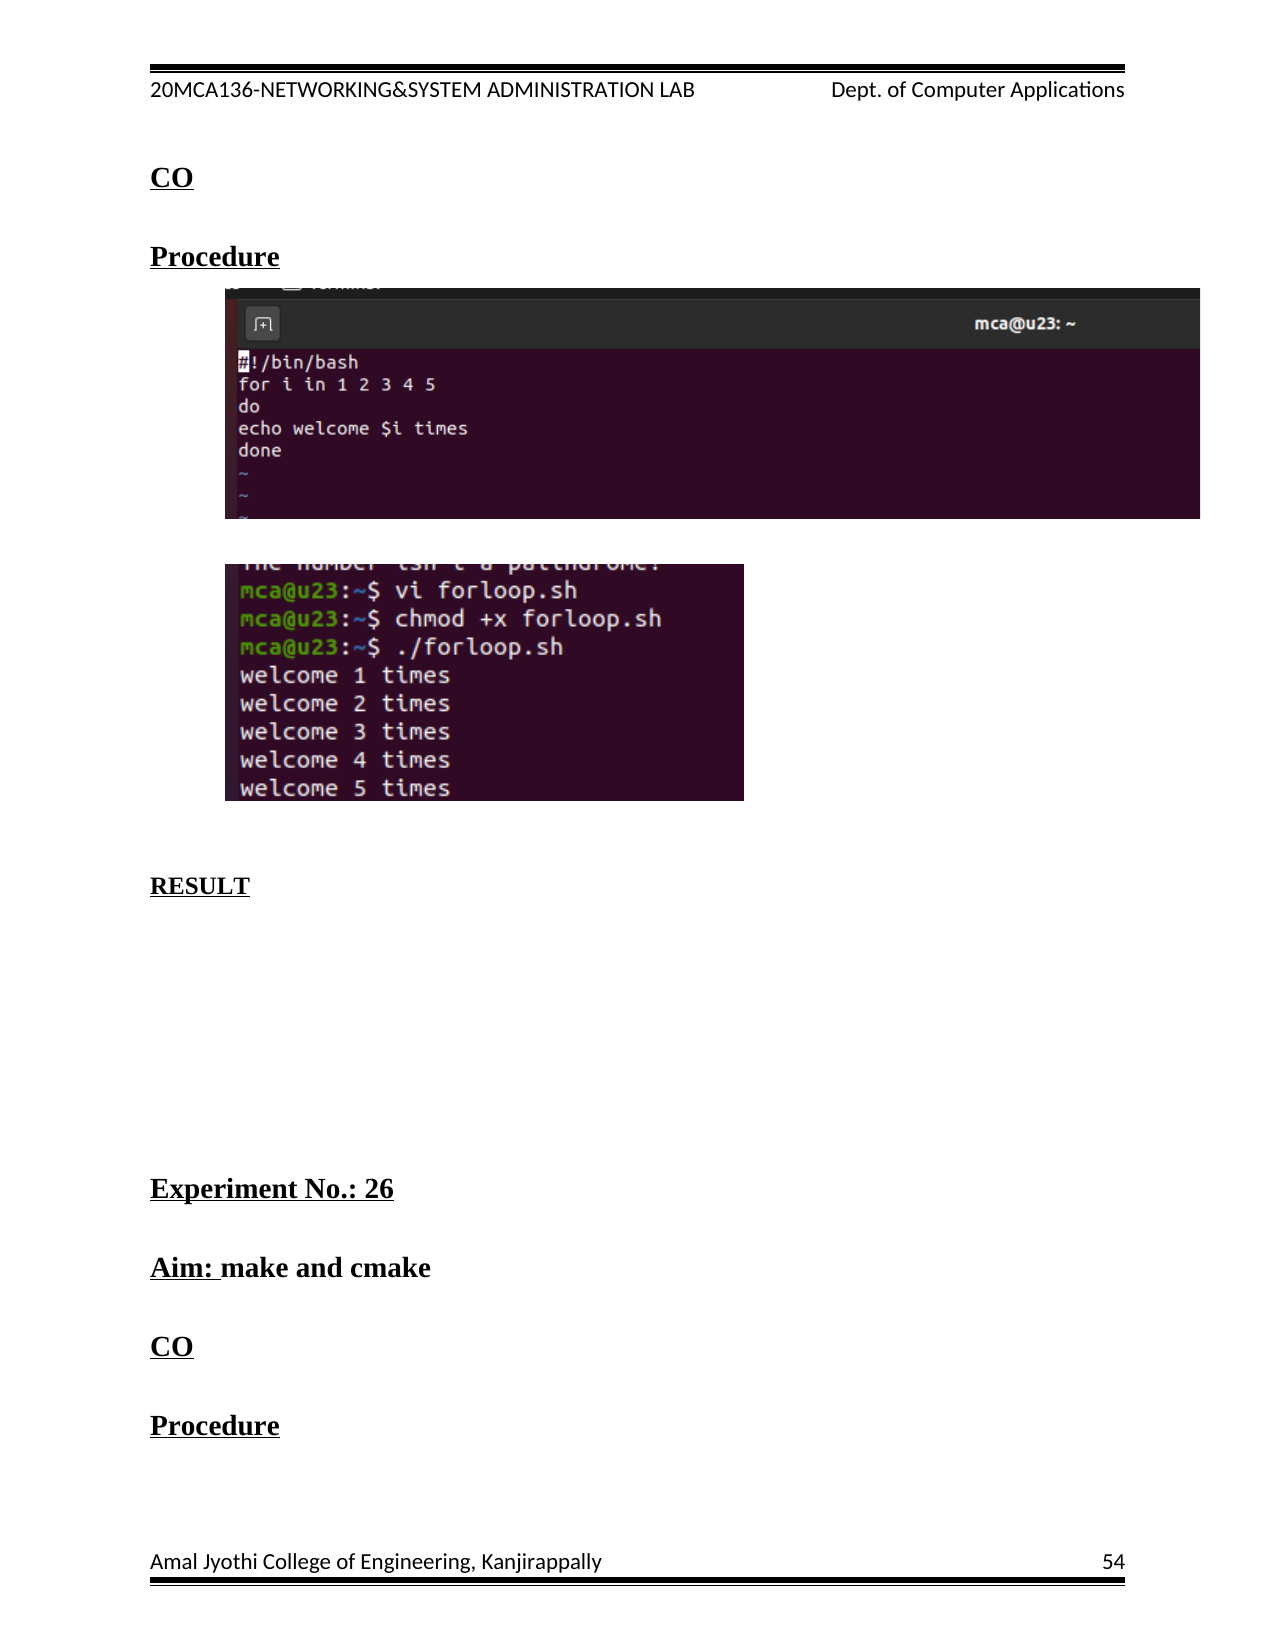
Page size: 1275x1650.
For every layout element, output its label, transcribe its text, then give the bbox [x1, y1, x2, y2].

text Procedure [150, 239, 1125, 272]
text RESULT [150, 871, 1125, 900]
text CO [150, 1329, 1125, 1362]
picture [225, 564, 744, 801]
text Procedure [150, 1408, 1125, 1441]
text CO [150, 160, 1125, 193]
text Aim: make and cmake [150, 1250, 1125, 1283]
picture [225, 288, 1200, 519]
text Experiment No.: 26 [150, 1171, 1125, 1204]
